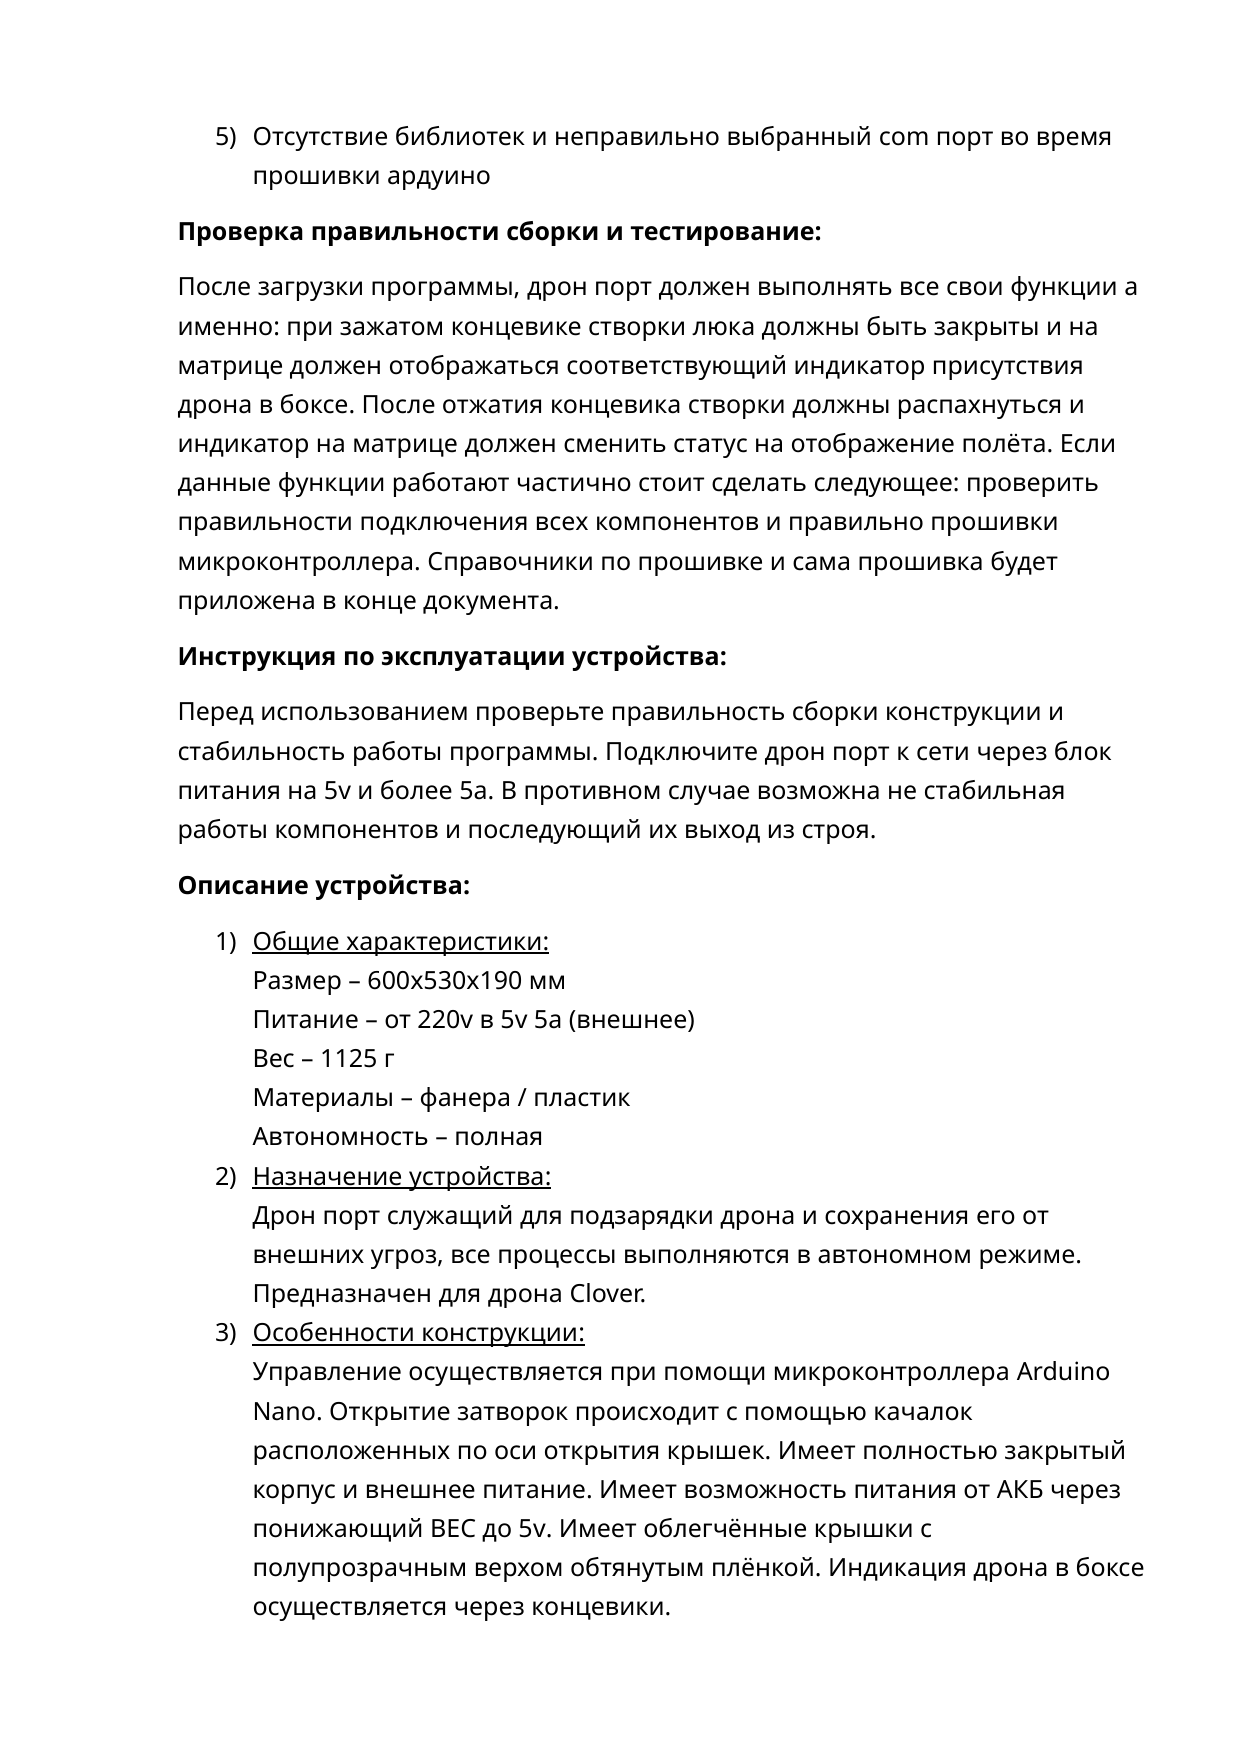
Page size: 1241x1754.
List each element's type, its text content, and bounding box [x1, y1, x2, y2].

text Описание устройства: [177, 867, 1152, 901]
list Управление осуществляется при помощи микроконтроллера Arduino Nano. Открытие затворок происходит с помощью качалок расположенных по оси открытия крышек. Имеет полностью закрытый корпус и внешнее питание. Имеет возможность питания от АКБ через понижающий BEC до 5v. Имеет облегчённые крышки с полупрозрачным верхом обтянутым плёнкой. Индикация дрона в боксе осуществляется через концевики. [252, 1354, 1152, 1623]
list Особенности конструкции: [215, 1315, 1152, 1349]
list Материалы – фанера / пластик [252, 1080, 1152, 1114]
list Питание – от 220v в 5v 5a (внешнее) [252, 1001, 1152, 1036]
list Дрон порт служащий для подзарядки дрона и сохранения его от внешних угроз, все процессы выполняются в автономном режиме. Предназначен для дрона Clover. [252, 1197, 1152, 1310]
text Инструкция по эксплуатации устройства: [177, 638, 1152, 672]
list Размер – 600х530х190 мм [252, 962, 1152, 996]
list Отсутствие библиотек и неправильно выбранный com порт во время прошивки ардуино [215, 118, 1152, 191]
text Проверка правильности сборки и тестирование: [177, 213, 1152, 247]
list Автономность – полная [252, 1119, 1152, 1153]
list Общие характеристики: [215, 923, 1152, 957]
list Вес – 1125 г [252, 1041, 1152, 1075]
text Перед использованием проверьте правильность сборки конструкции и стабильность работы программы. Подключите дрон порт к сети через блок питания на 5v и более 5a. В противном случае возможна не стабильная работы компонентов и последующий их выход из строя. [177, 694, 1152, 846]
text После загрузки программы, дрон порт должен выполнять все свои функции а именно: при зажатом концевике створки люка должны быть закрыты и на матрице должен отображаться соответствующий индикатор присутствия дрона в боксе. После отжатия концевика створки должны распахнуться и индикатор на матрице должен сменить статус на отображение полёта. Если данные функции работают частично стоит сделать следующее: проверить правильности подключения всех компонентов и правильно прошивки микроконтроллера. Справочники по прошивке и сама прошивка будет приложена в конце документа. [177, 269, 1152, 616]
list Назначение устройства: [215, 1158, 1152, 1192]
